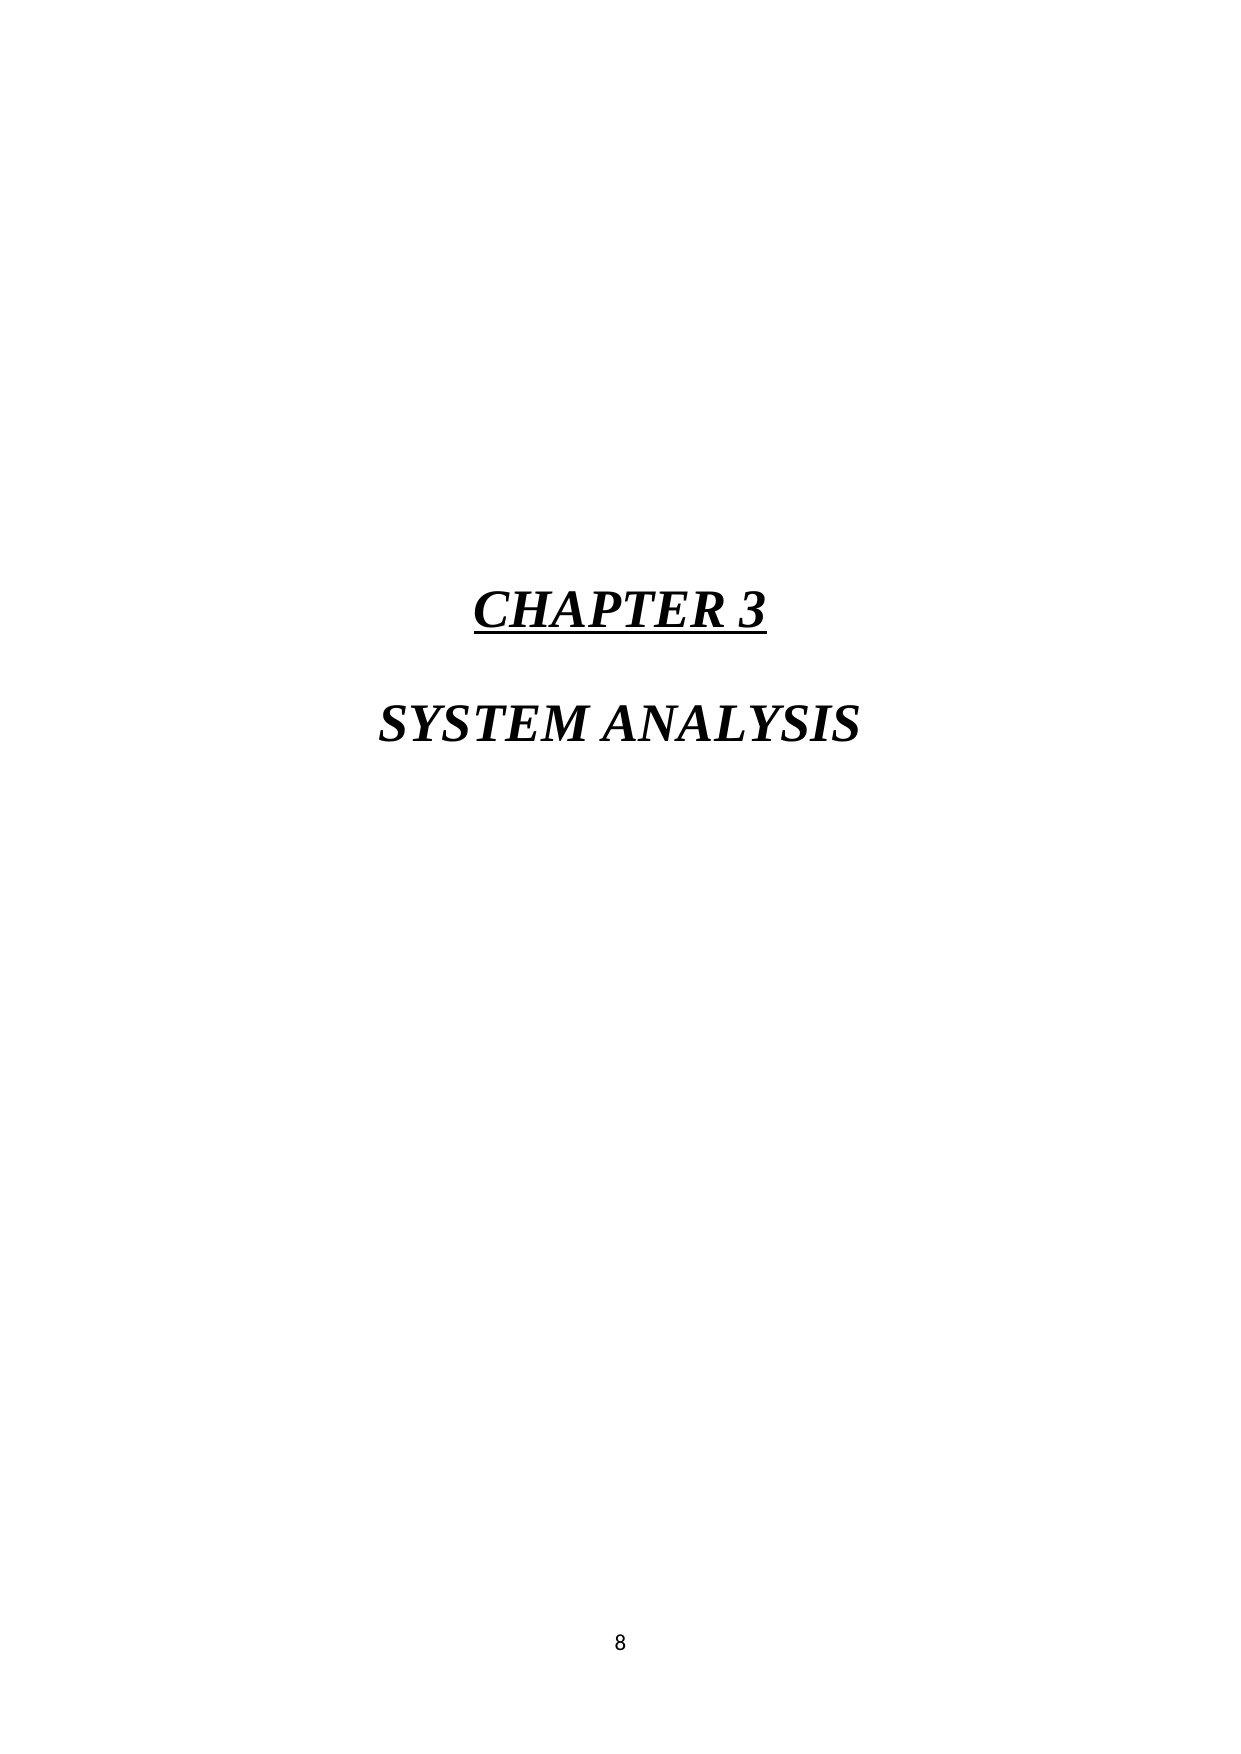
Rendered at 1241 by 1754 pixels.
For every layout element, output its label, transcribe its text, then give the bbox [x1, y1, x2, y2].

text SYSTEM ANALYSIS [150, 691, 1090, 753]
text CHAPTER 3 [150, 577, 1090, 639]
